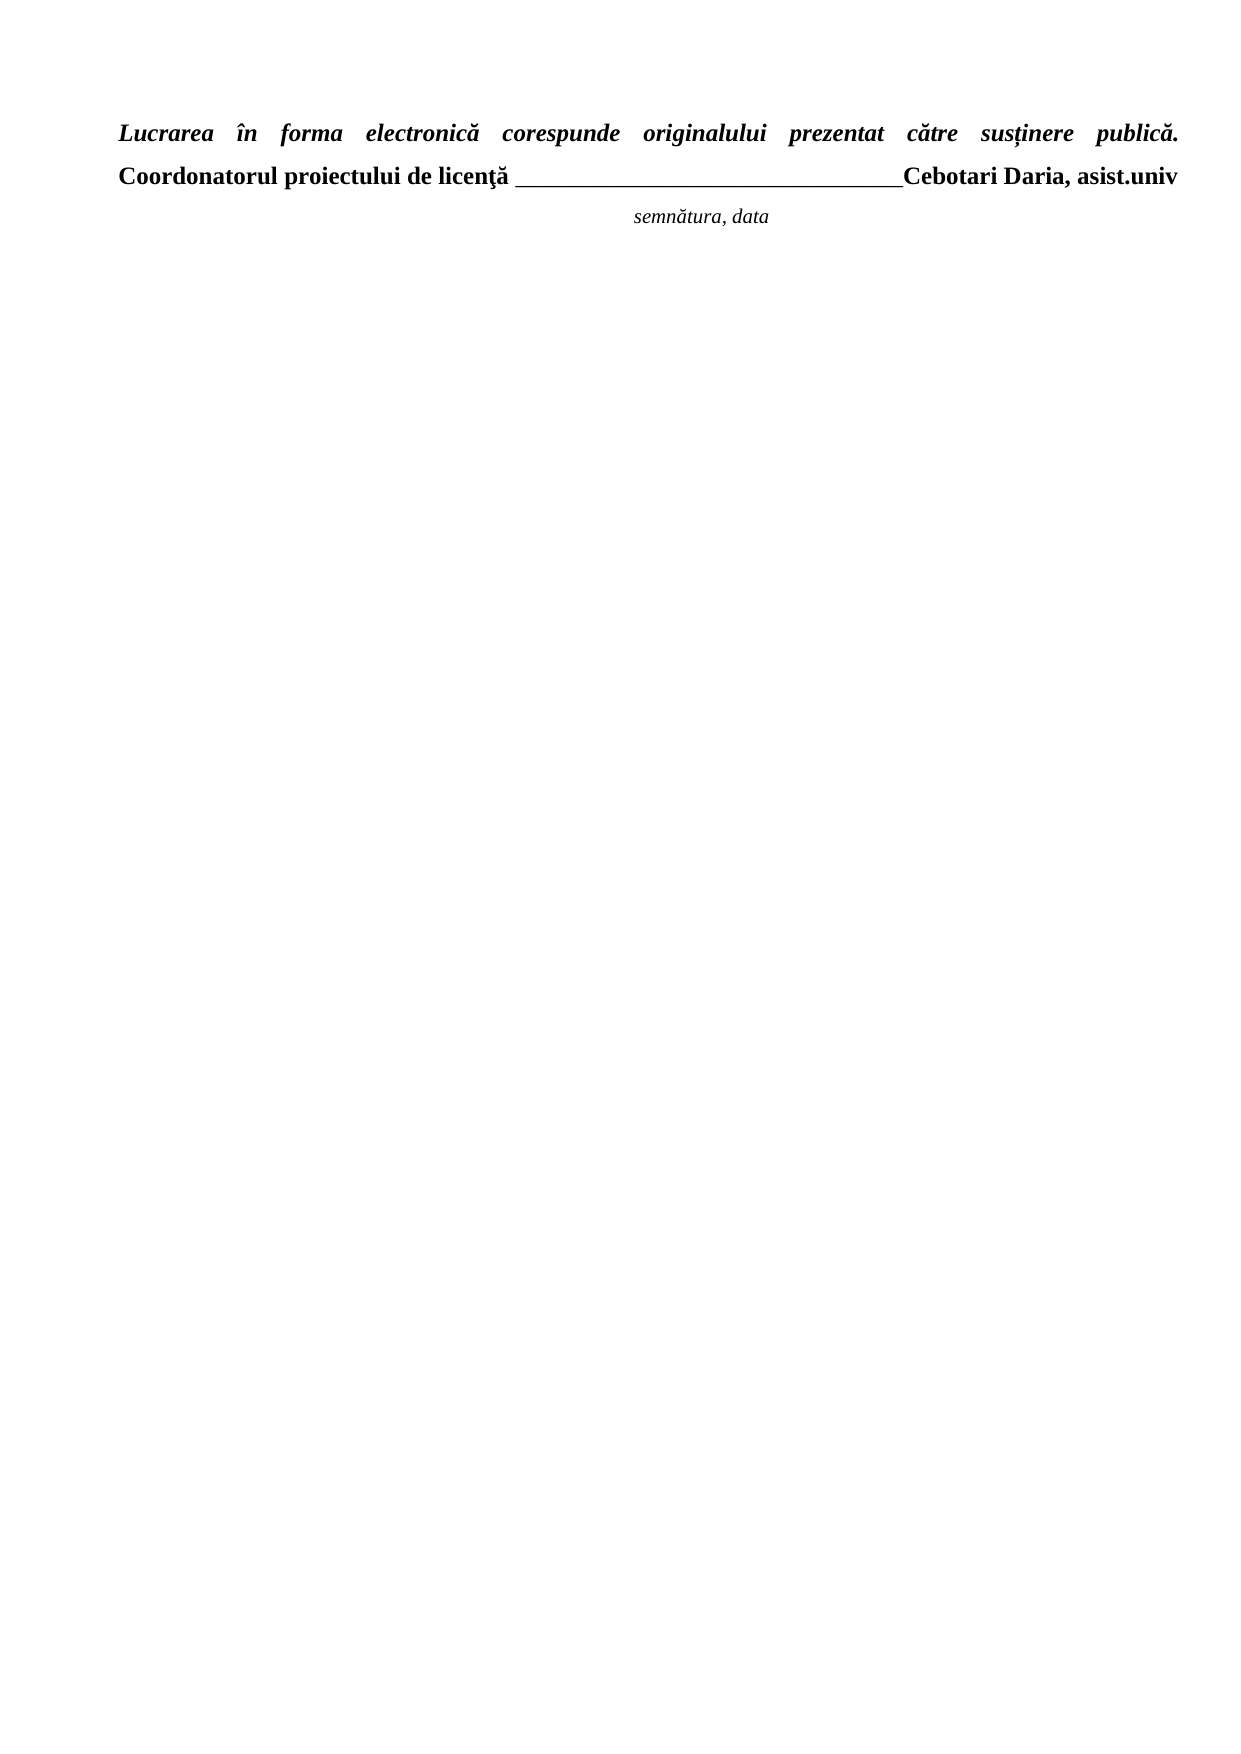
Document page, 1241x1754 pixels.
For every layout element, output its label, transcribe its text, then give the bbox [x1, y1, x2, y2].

text semnătura, data [118, 204, 1181, 228]
text Lucrarea în forma electronică corespunde originalului prezentat către susținere publică. Coordonatorul proiectului de licenţă _______________________________Cebotari Daria, asist.univ [118, 118, 1181, 190]
